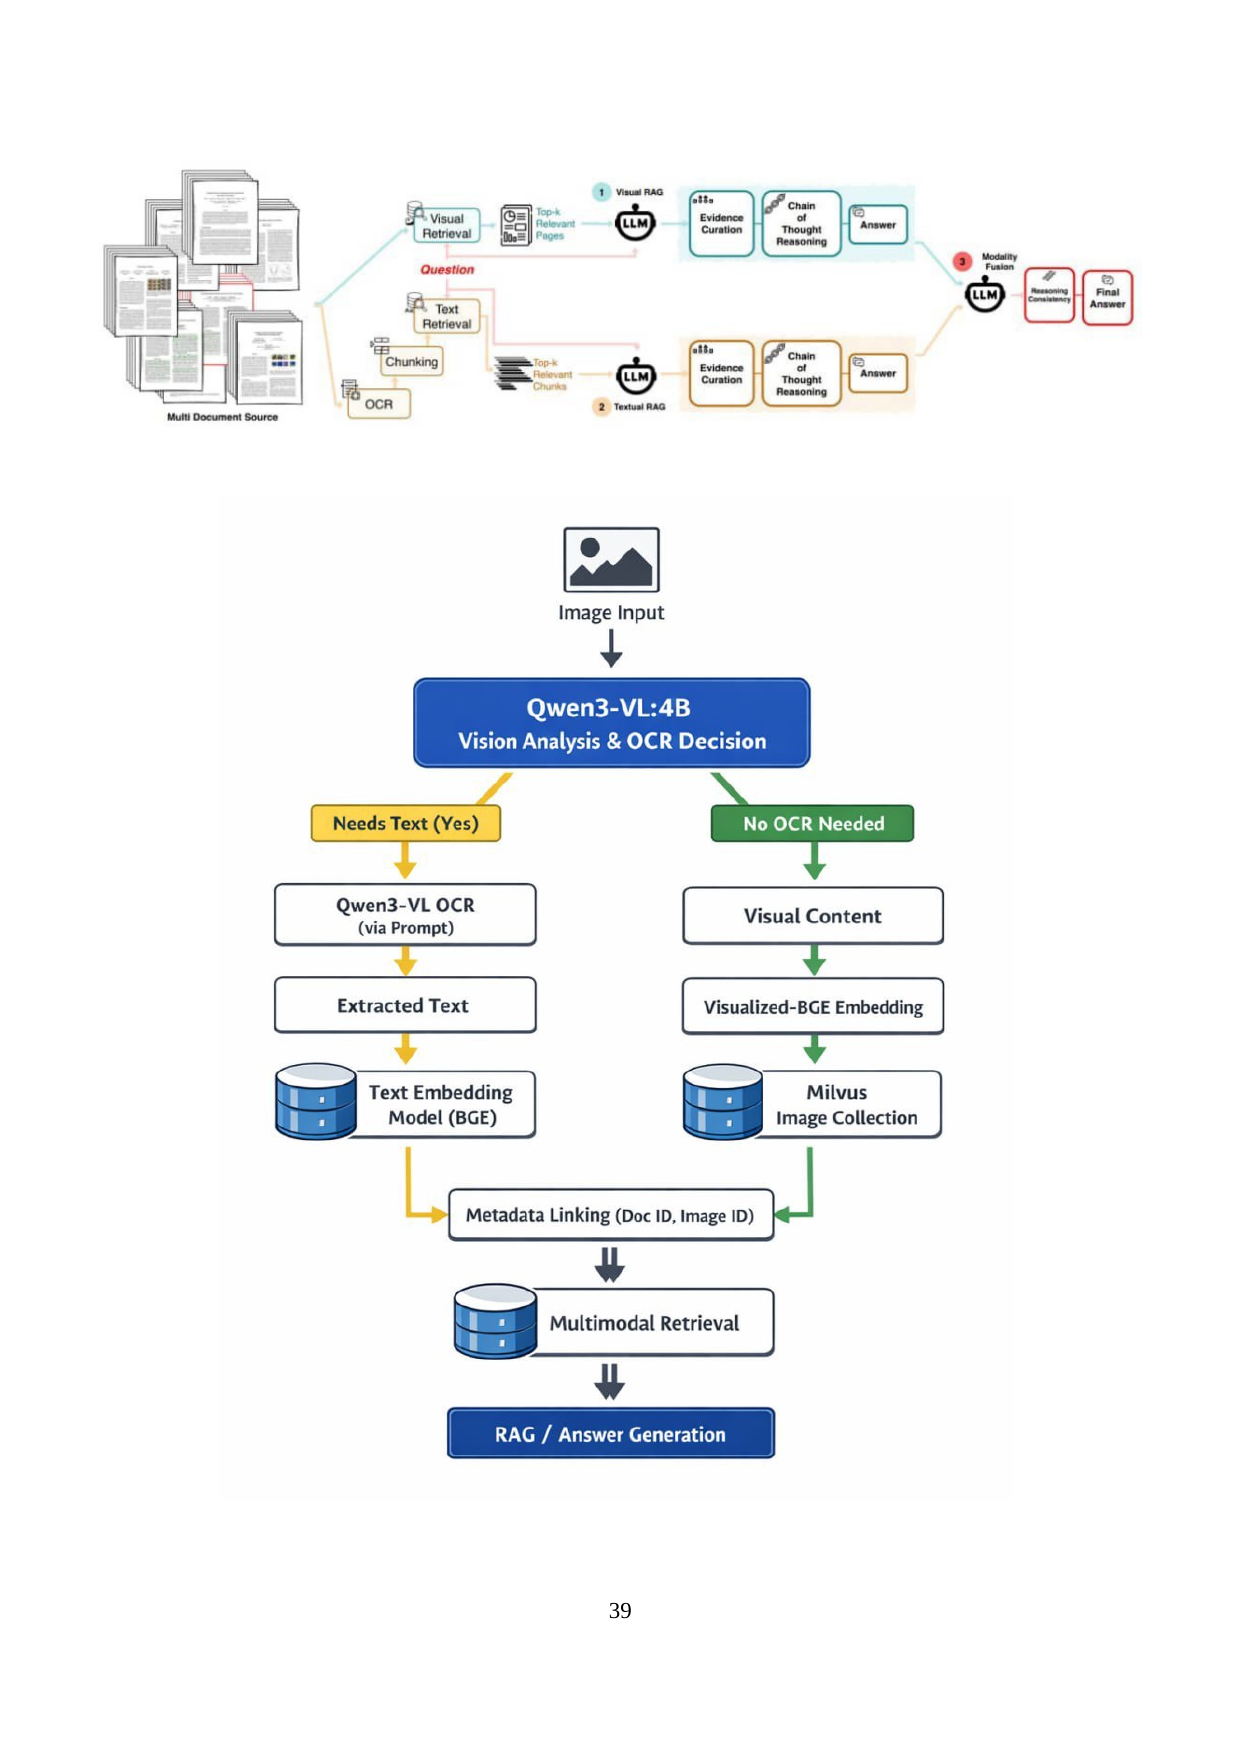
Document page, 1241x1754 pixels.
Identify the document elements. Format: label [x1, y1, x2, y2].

picture [74, 113, 1165, 443]
